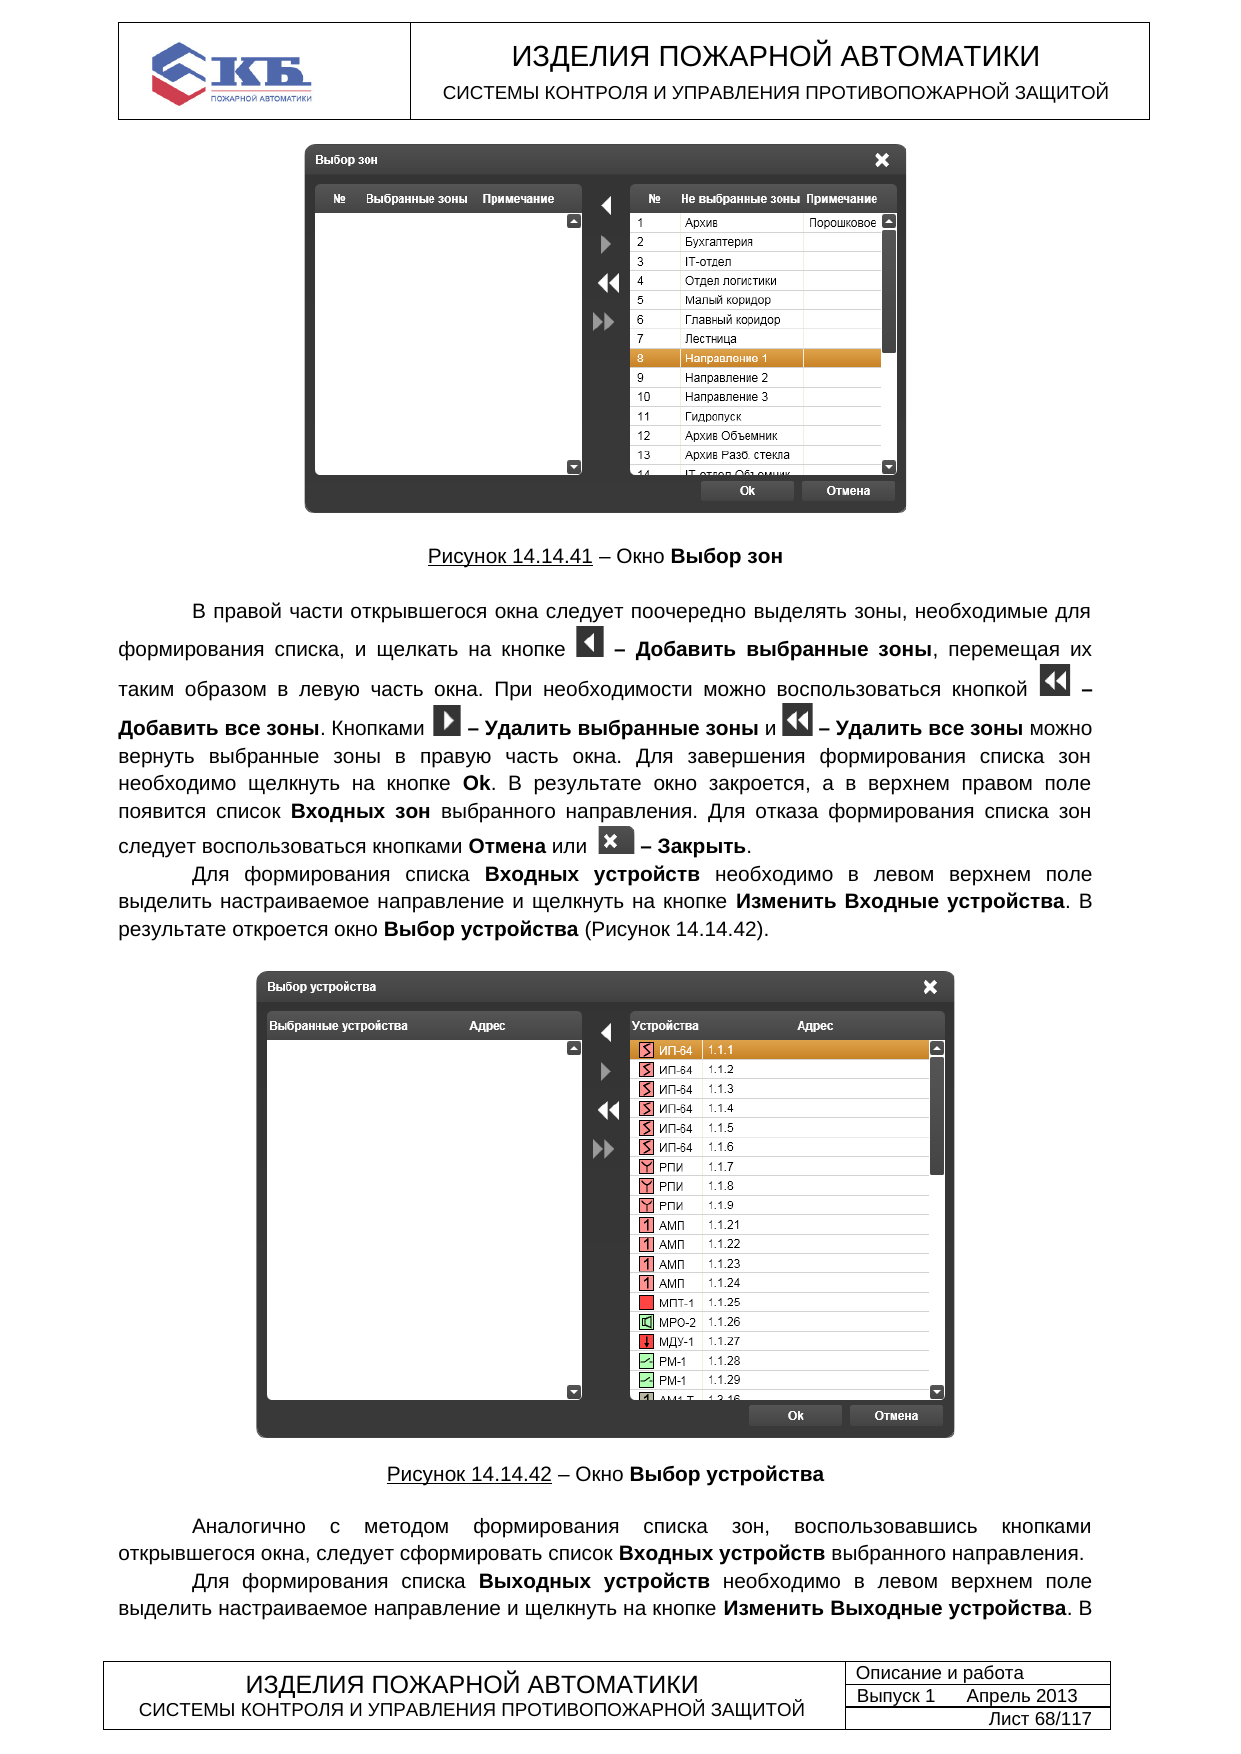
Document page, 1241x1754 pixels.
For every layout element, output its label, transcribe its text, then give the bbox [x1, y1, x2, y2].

picture [433, 705, 461, 736]
list В правой части открывшегося окна следует поочередно выделять зоны, необходимые для формирования списка, и щелкать на кнопке – Добавить выбранные зоны, перемещая их таким образом в левую часть окна. При необходимости можно воспользоваться кнопкой – Добавить все зоны. Кнопками – Удалить выбранные зоны и – Удалить все зоны можно вернуть выбранные зоны в правую часть окна. Для завершения формирования списка зон необходимо щелкнуть на кнопке Ok. В результате окно закроется, а в верхнем правом поле появится список Входных зон выбранного направления. Для отказа формирования списка зон следует воспользоваться кнопками Отмена или – Закрыть. [118, 599, 1092, 858]
list Аналогично с методом формирования списка зон, воспользовавшись кнопками открывшегося окна, следует сформировать список Входных устройств выбранного направления. [118, 1514, 1092, 1565]
picture [598, 826, 635, 854]
text Рисунок 14.14.42 – Окно Выбор устройства [118, 1462, 1092, 1486]
list Для формирования списка Входных устройств необходимо в левом верхнем поле выделить настраиваемое направление и щелкнуть на кнопке Изменить Входные устройства. В результате откроется окно Выбор устройства (Рисунок 14.14.42). [118, 862, 1092, 941]
picture [256, 971, 955, 1438]
picture [1039, 664, 1071, 696]
picture [576, 626, 604, 657]
picture [304, 144, 907, 513]
picture [782, 703, 813, 736]
list Рисунок 14.14.41 – Окно Выбор зон [118, 544, 1092, 568]
picture [148, 34, 325, 115]
